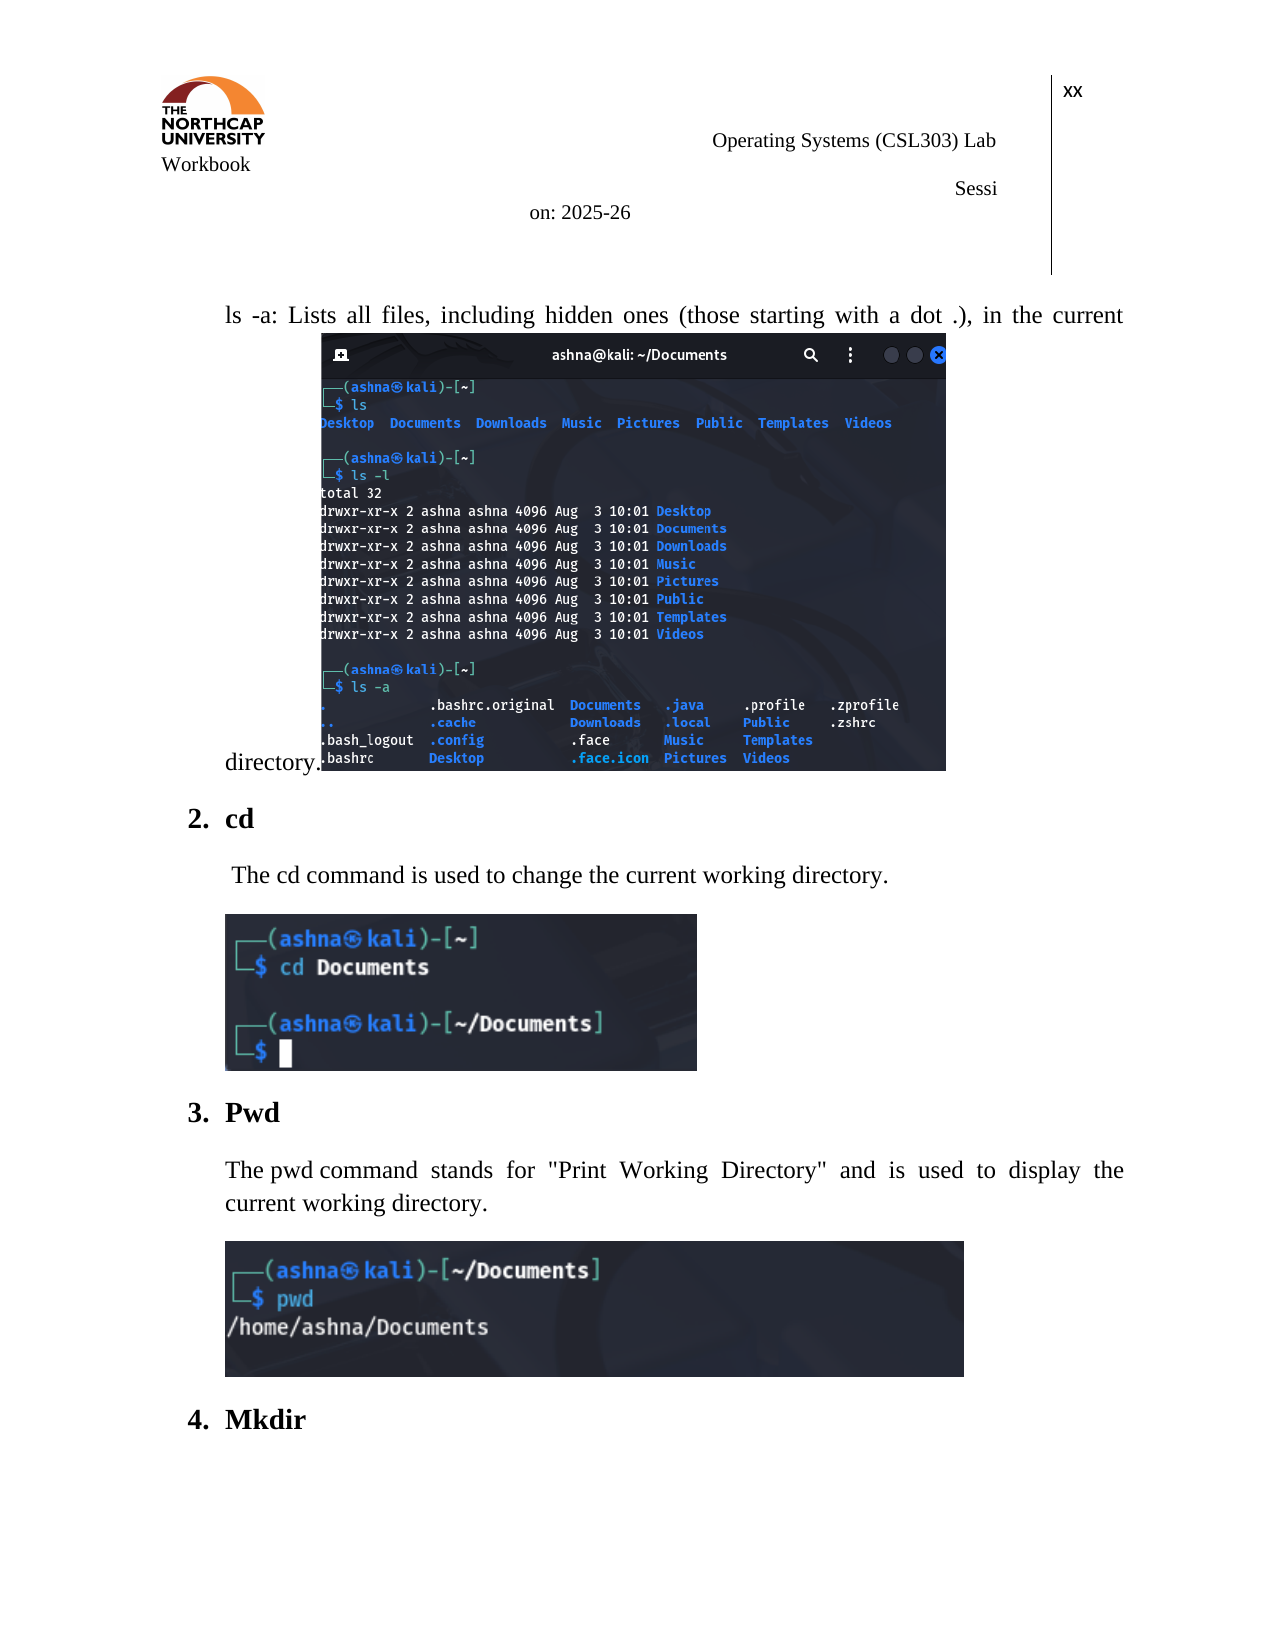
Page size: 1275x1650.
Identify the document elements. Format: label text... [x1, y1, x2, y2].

list Pwd [187, 1096, 1125, 1129]
list Mkdir [187, 1402, 1125, 1435]
picture [225, 1241, 964, 1377]
picture [321, 333, 946, 771]
picture [161, 75, 265, 147]
text The cd command is used to change the current working directory. [225, 861, 1125, 889]
picture [225, 914, 697, 1071]
text The pwd command stands for "Print Working Directory" and is used to display the current working directory. [225, 1155, 1125, 1217]
list cd [187, 801, 1125, 835]
